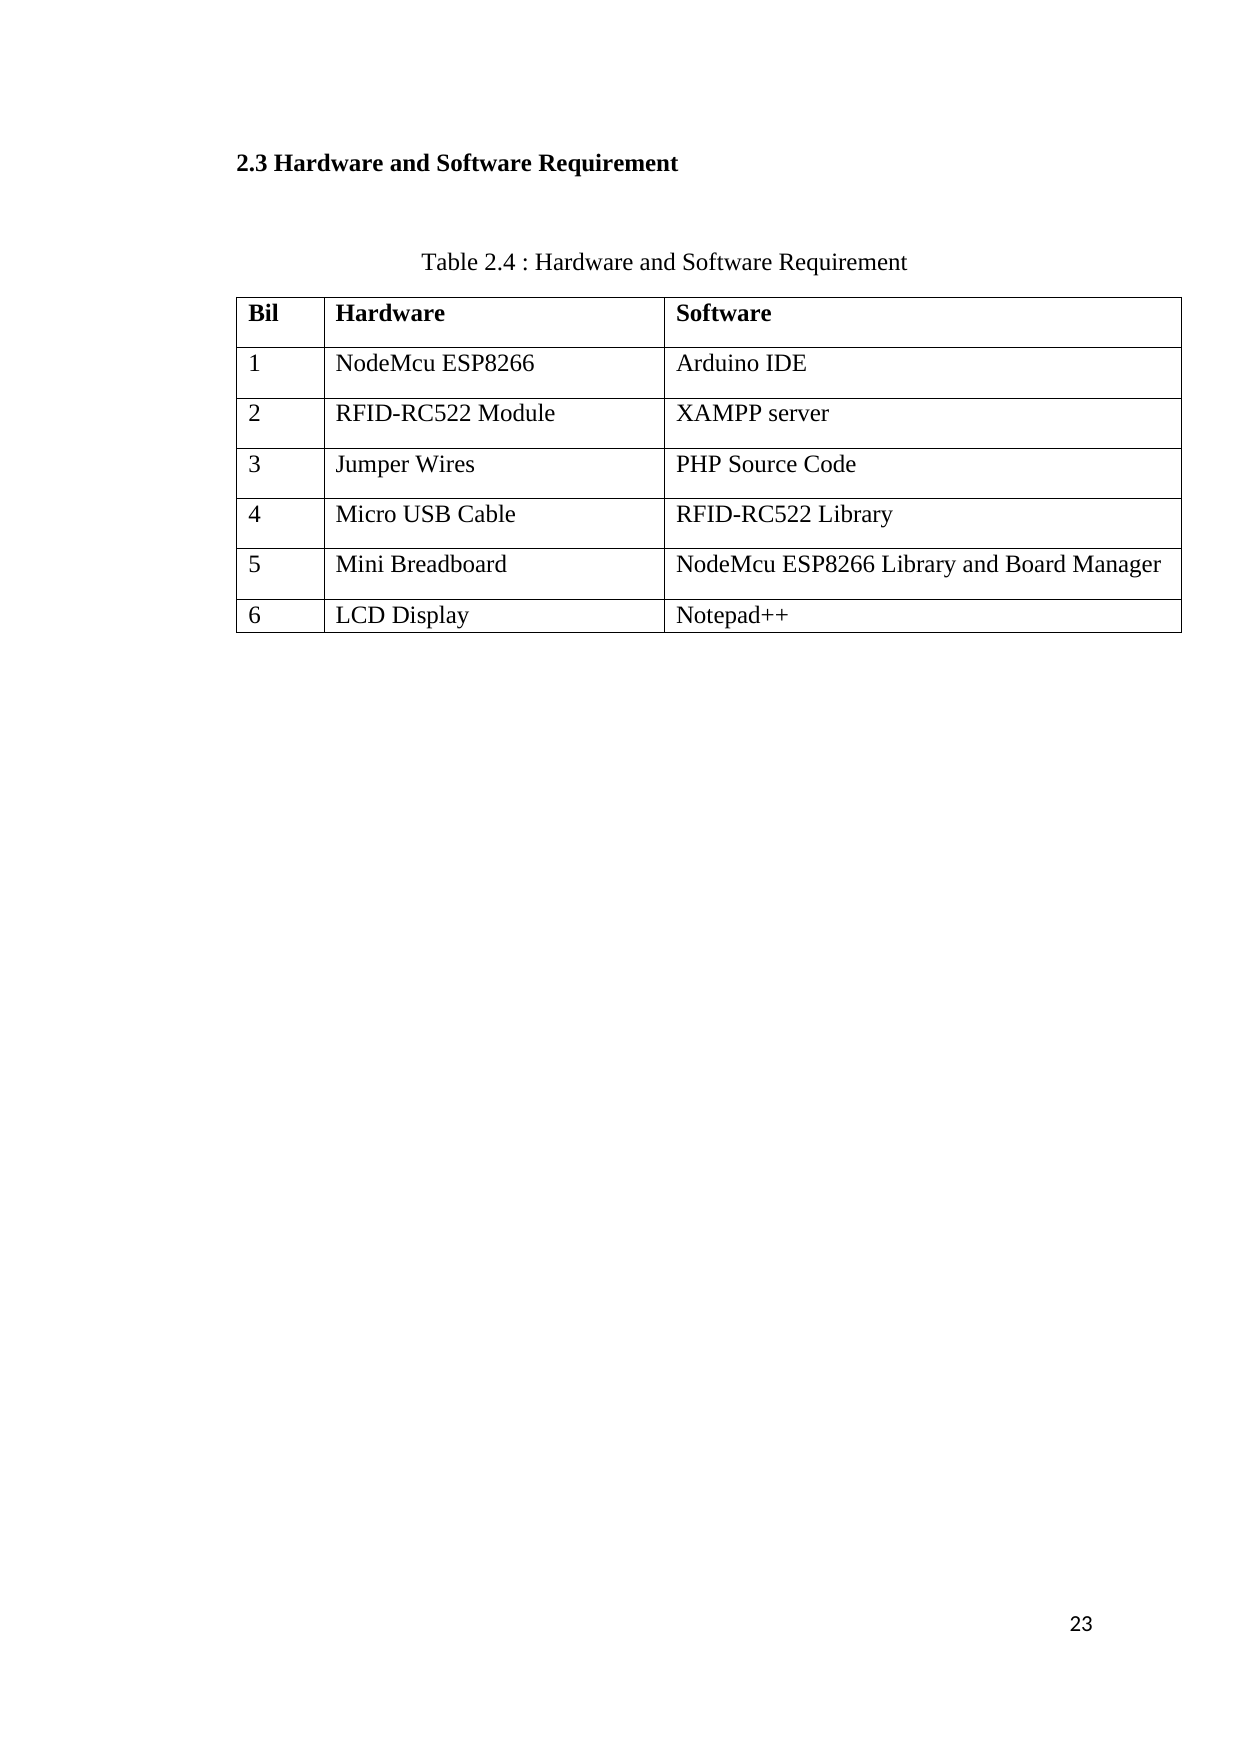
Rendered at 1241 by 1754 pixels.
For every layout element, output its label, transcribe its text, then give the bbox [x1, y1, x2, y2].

table_cell Mini Breadboard [325, 549, 664, 599]
table_header Bil [237, 298, 324, 347]
table_cell XAMPP server [665, 399, 1181, 448]
table_cell LCD Display [325, 600, 664, 632]
table_cell 6 [237, 600, 324, 632]
table_header Software [665, 298, 1181, 347]
table_cell 3 [237, 449, 324, 498]
table_cell 1 [237, 348, 324, 397]
table_cell PHP Source Code [665, 449, 1181, 498]
table_cell RFID-RC522 Module [325, 399, 664, 448]
table_cell Micro USB Cable [325, 499, 664, 548]
text 2.3 Hardware and Software Requirement [236, 148, 1092, 176]
table_cell 2 [237, 399, 324, 448]
table_cell Jumper Wires [325, 449, 664, 498]
table_cell RFID-RC522 Library [665, 499, 1181, 548]
table_header Hardware [325, 298, 664, 347]
table_cell NodeMcu ESP8266 [325, 348, 664, 397]
table_cell Arduino IDE [665, 348, 1181, 397]
table_cell 5 [237, 549, 324, 599]
text Table 2.4 : Hardware and Software Requirement [236, 247, 1092, 276]
table_cell 4 [237, 499, 324, 548]
table_cell NodeMcu ESP8266 Library and Board Manager [665, 549, 1181, 599]
table_cell Notepad++ [665, 600, 1181, 632]
